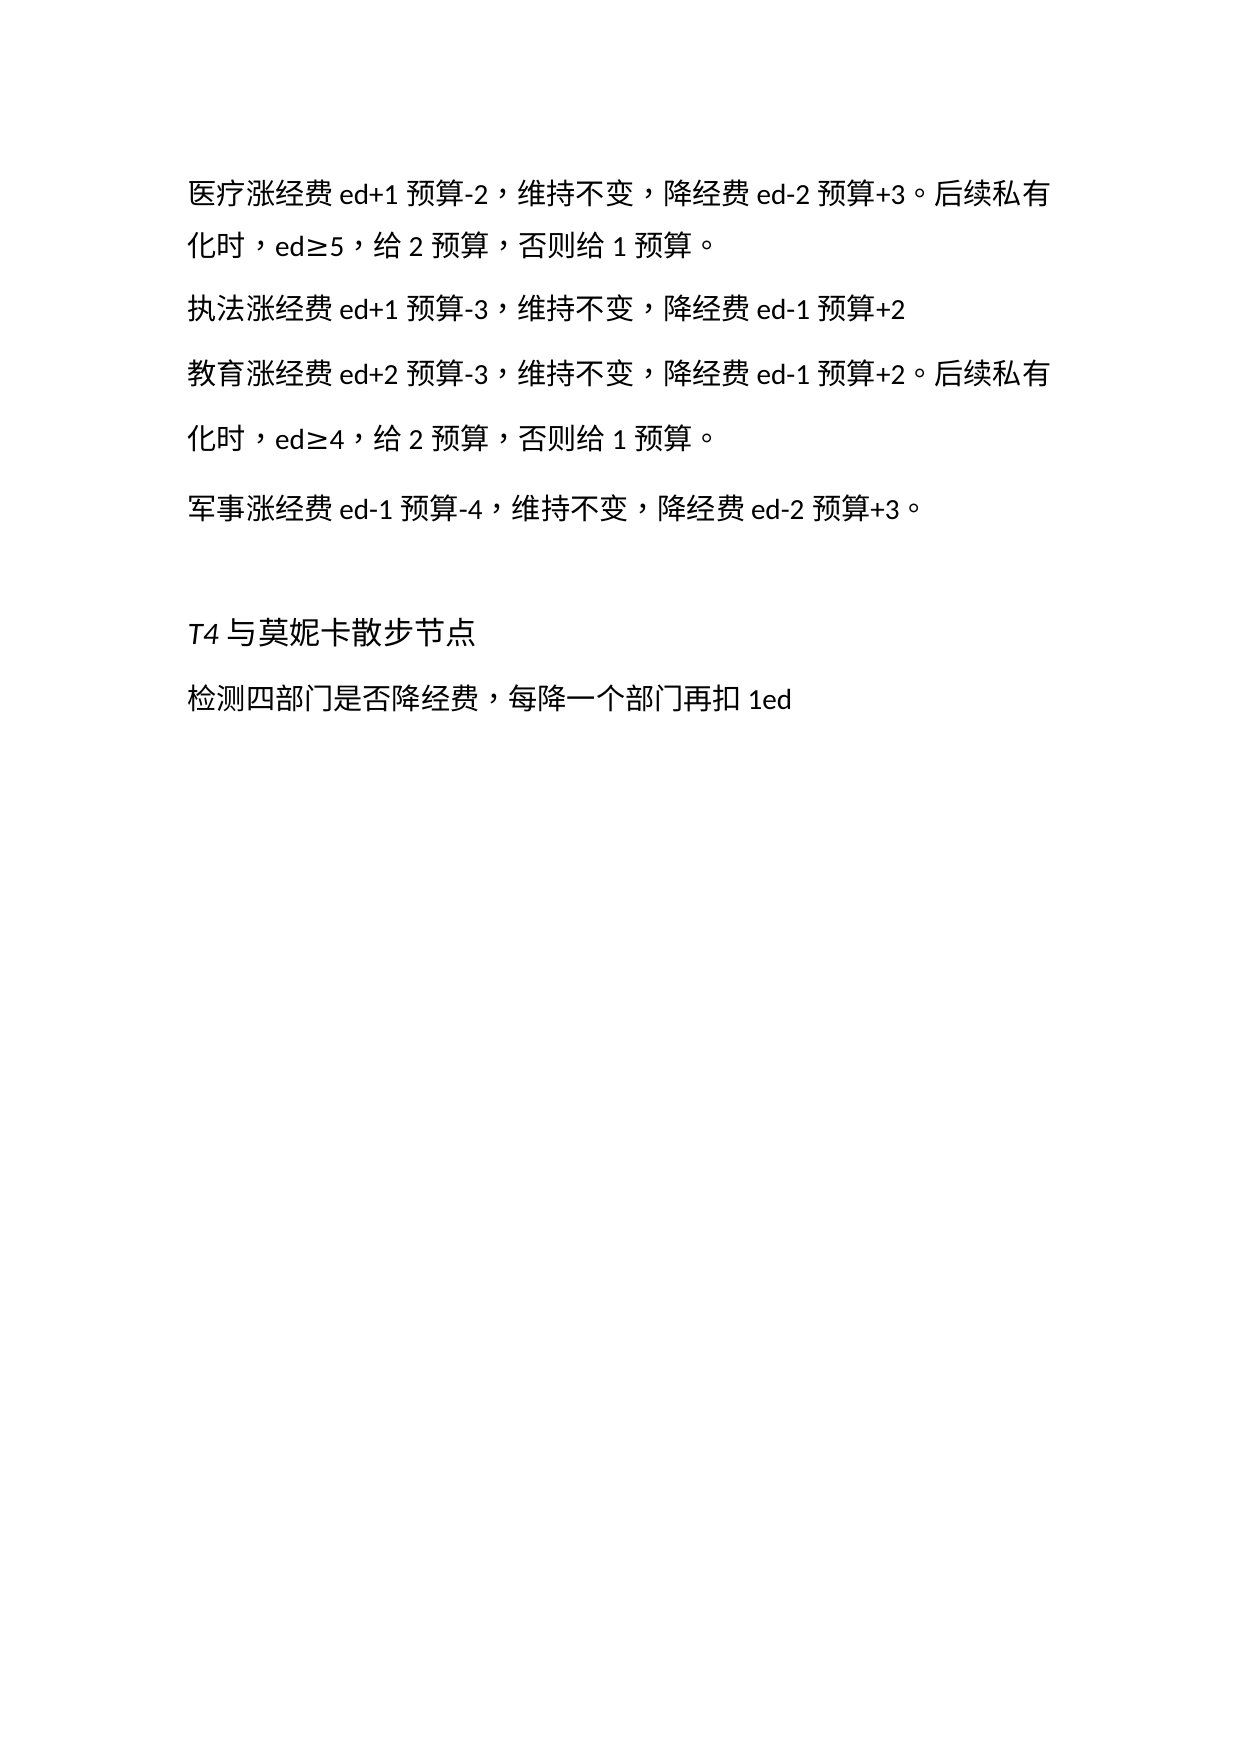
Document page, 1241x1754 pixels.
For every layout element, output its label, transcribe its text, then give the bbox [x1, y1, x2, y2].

text 医疗涨经费ed+1 预算-2，维持不变，降经费ed-2 预算+3。后续私有化时，ed≥5，给2 预算，否则给1 预算。 [187, 163, 1060, 267]
text T4 与莫妮卡散步节点 检测四部门是否降经费，每降一个部门再扣1ed [187, 592, 805, 722]
text 军事涨经费ed-1 预算-4，维持不变，降经费ed-2 预算+3。 [187, 488, 1090, 527]
text 执法涨经费ed+1 预算-3，维持不变，降经费ed-1 预算+2 教育涨经费ed+2 预算-3，维持不变，降经费ed-1 预算+2。后续私有化时，ed≥4，给2 预算，否则给1 预算。 [187, 267, 1060, 462]
